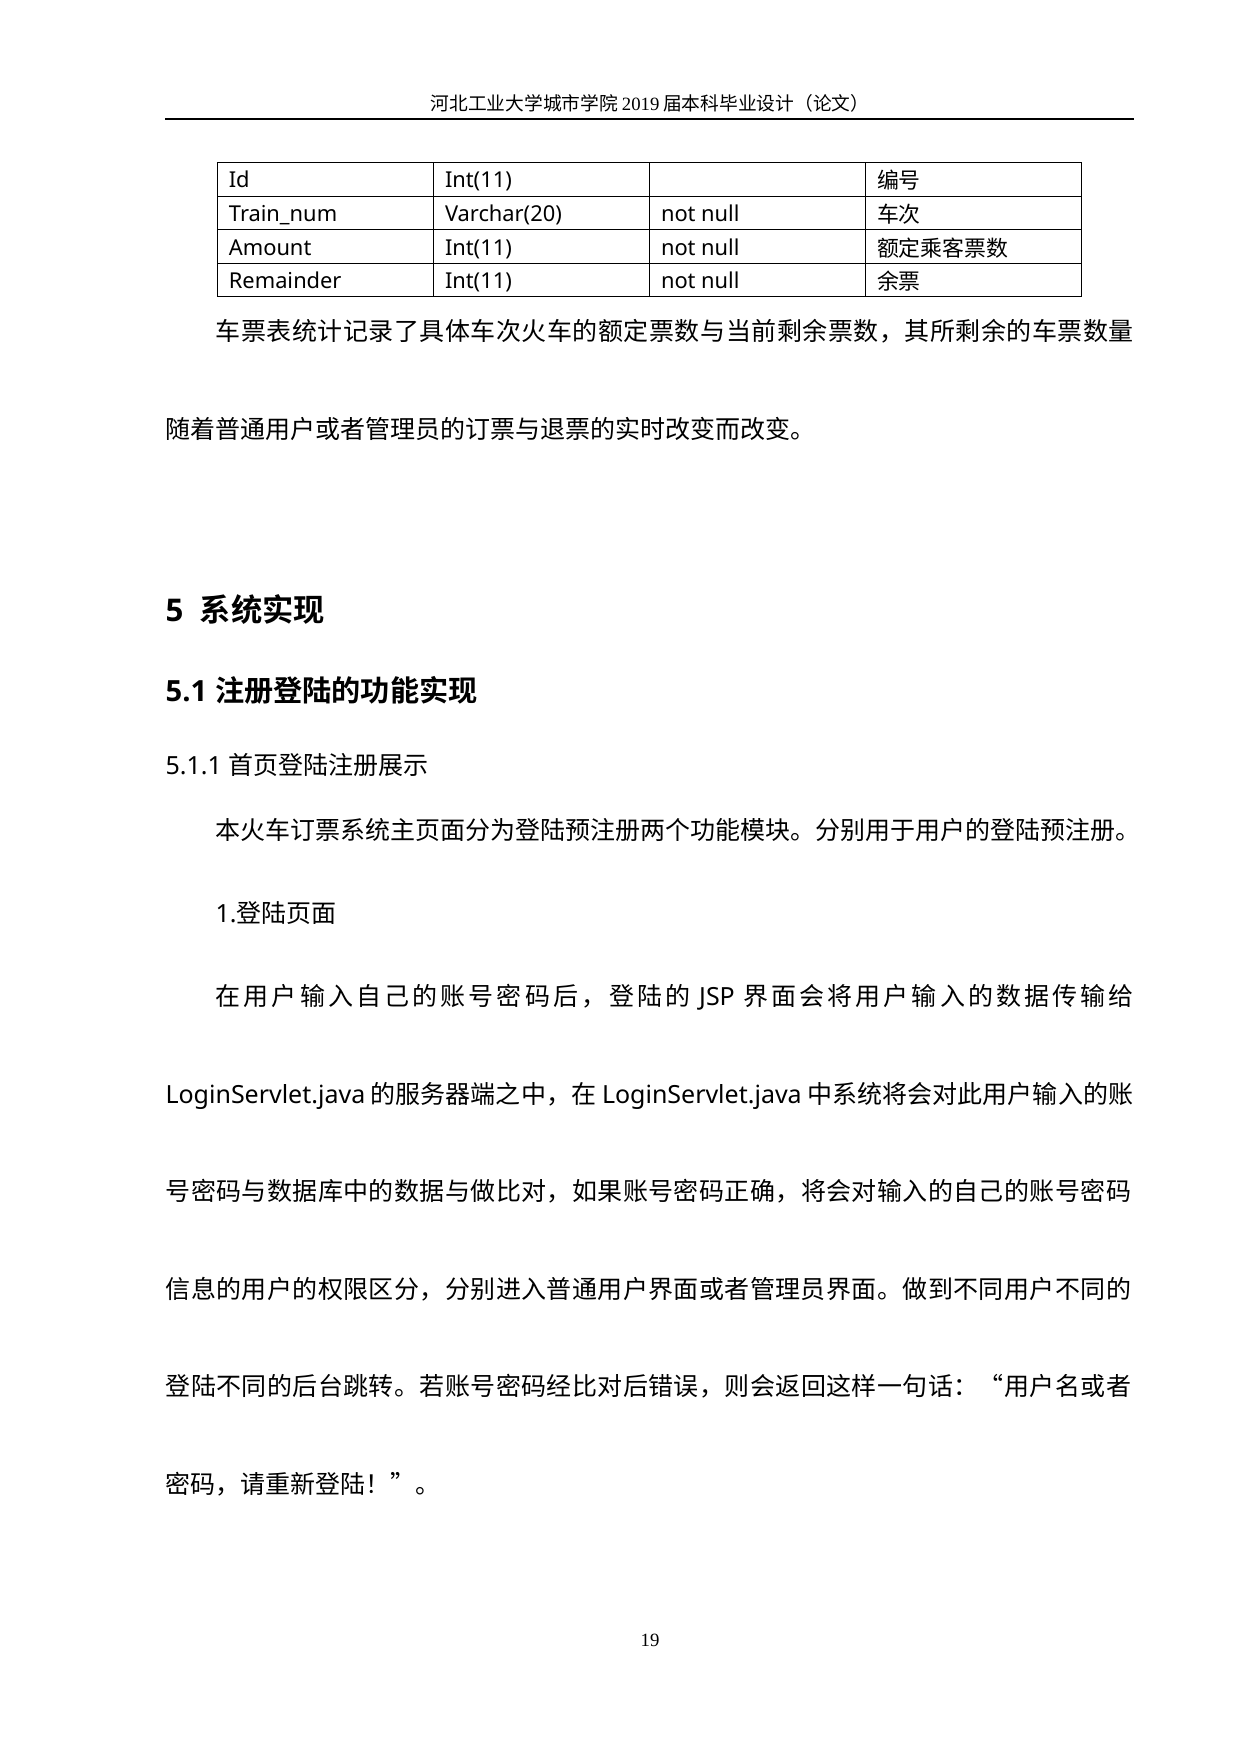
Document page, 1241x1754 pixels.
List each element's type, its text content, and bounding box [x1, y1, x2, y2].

table_cell not null [650, 264, 865, 296]
text 在用户输入自己的账号密码后，登陆的JSP界面会将用户输入的数据传输给LoginServlet.java的服务器端之中，在LoginServlet.java中系统将会对此用户输入的账号密码与数据库中的数据与做比对，如果账号密码正确，将会对输入的自己的账号密码信息的用户的权限区分，分别进入普通用户界面或者管理员界面。做到不同用户不同的登陆不同的后台跳转。若账号密码经比对后错误，则会返回这样一句话：“用户名或者密码，请重新登陆！”。 [165, 962, 1134, 1515]
text 1.登陆页面 [165, 879, 1134, 944]
table_cell [650, 163, 865, 196]
text 5.1 注册登陆的功能实现 [165, 657, 1134, 722]
text 本火车订票系统主页面分为登陆预注册两个功能模块。分别用于用户的登陆预注册。 [165, 796, 1134, 861]
table_cell not null [650, 197, 865, 229]
table_cell Int(11) [434, 163, 649, 196]
table_cell Int(11) [434, 264, 649, 296]
table_cell 车次 [866, 197, 1081, 229]
table_cell Int(11) [434, 230, 649, 263]
table_cell Remainder [218, 264, 433, 296]
table_cell 余票 [866, 264, 1081, 296]
table_cell Amount [218, 230, 433, 263]
table_cell Train_num [218, 197, 433, 229]
table_cell 编号 [866, 163, 1081, 196]
text 5.1.1 首页登陆注册展示 [165, 731, 1134, 796]
table_cell 额定乘客票数 [866, 230, 1081, 263]
text 5 系统实现 [165, 575, 1134, 640]
table_cell Varchar(20) [434, 197, 649, 229]
table_cell Id [218, 163, 433, 196]
table_cell not null [650, 230, 865, 263]
text 车票表统计记录了具体车次火车的额定票数与当前剩余票数，其所剩余的车票数量随着普通用户或者管理员的订票与退票的实时改变而改变。 [165, 297, 1134, 460]
